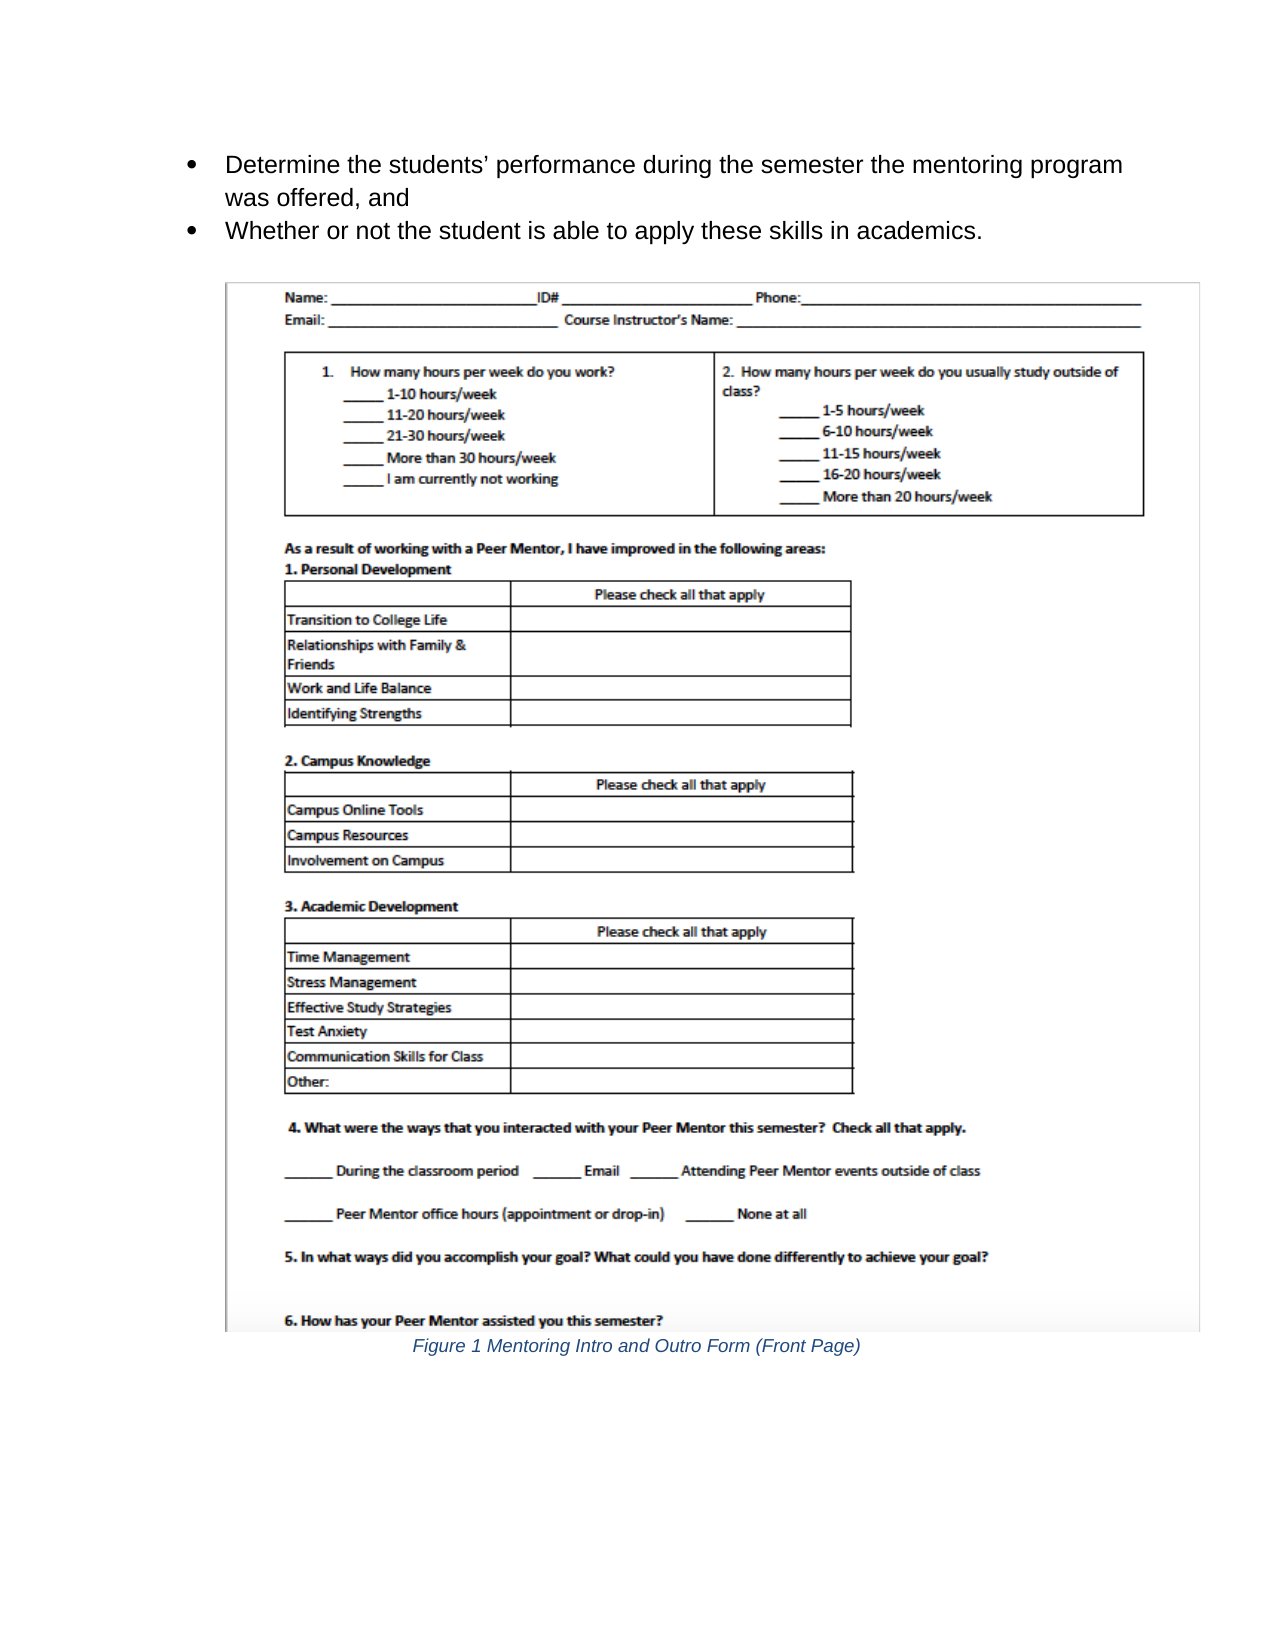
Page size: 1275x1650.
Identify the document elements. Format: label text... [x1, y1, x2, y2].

text Figure 1 Mentoring Intro and Outro Form (Front Page) [150, 1335, 1125, 1357]
picture [225, 282, 1200, 1332]
list Whether or not the student is able to apply these skills in academics. [187, 216, 1125, 245]
list Determine the students’ performance during the semester the mentoring program was offered, and [187, 150, 1125, 212]
